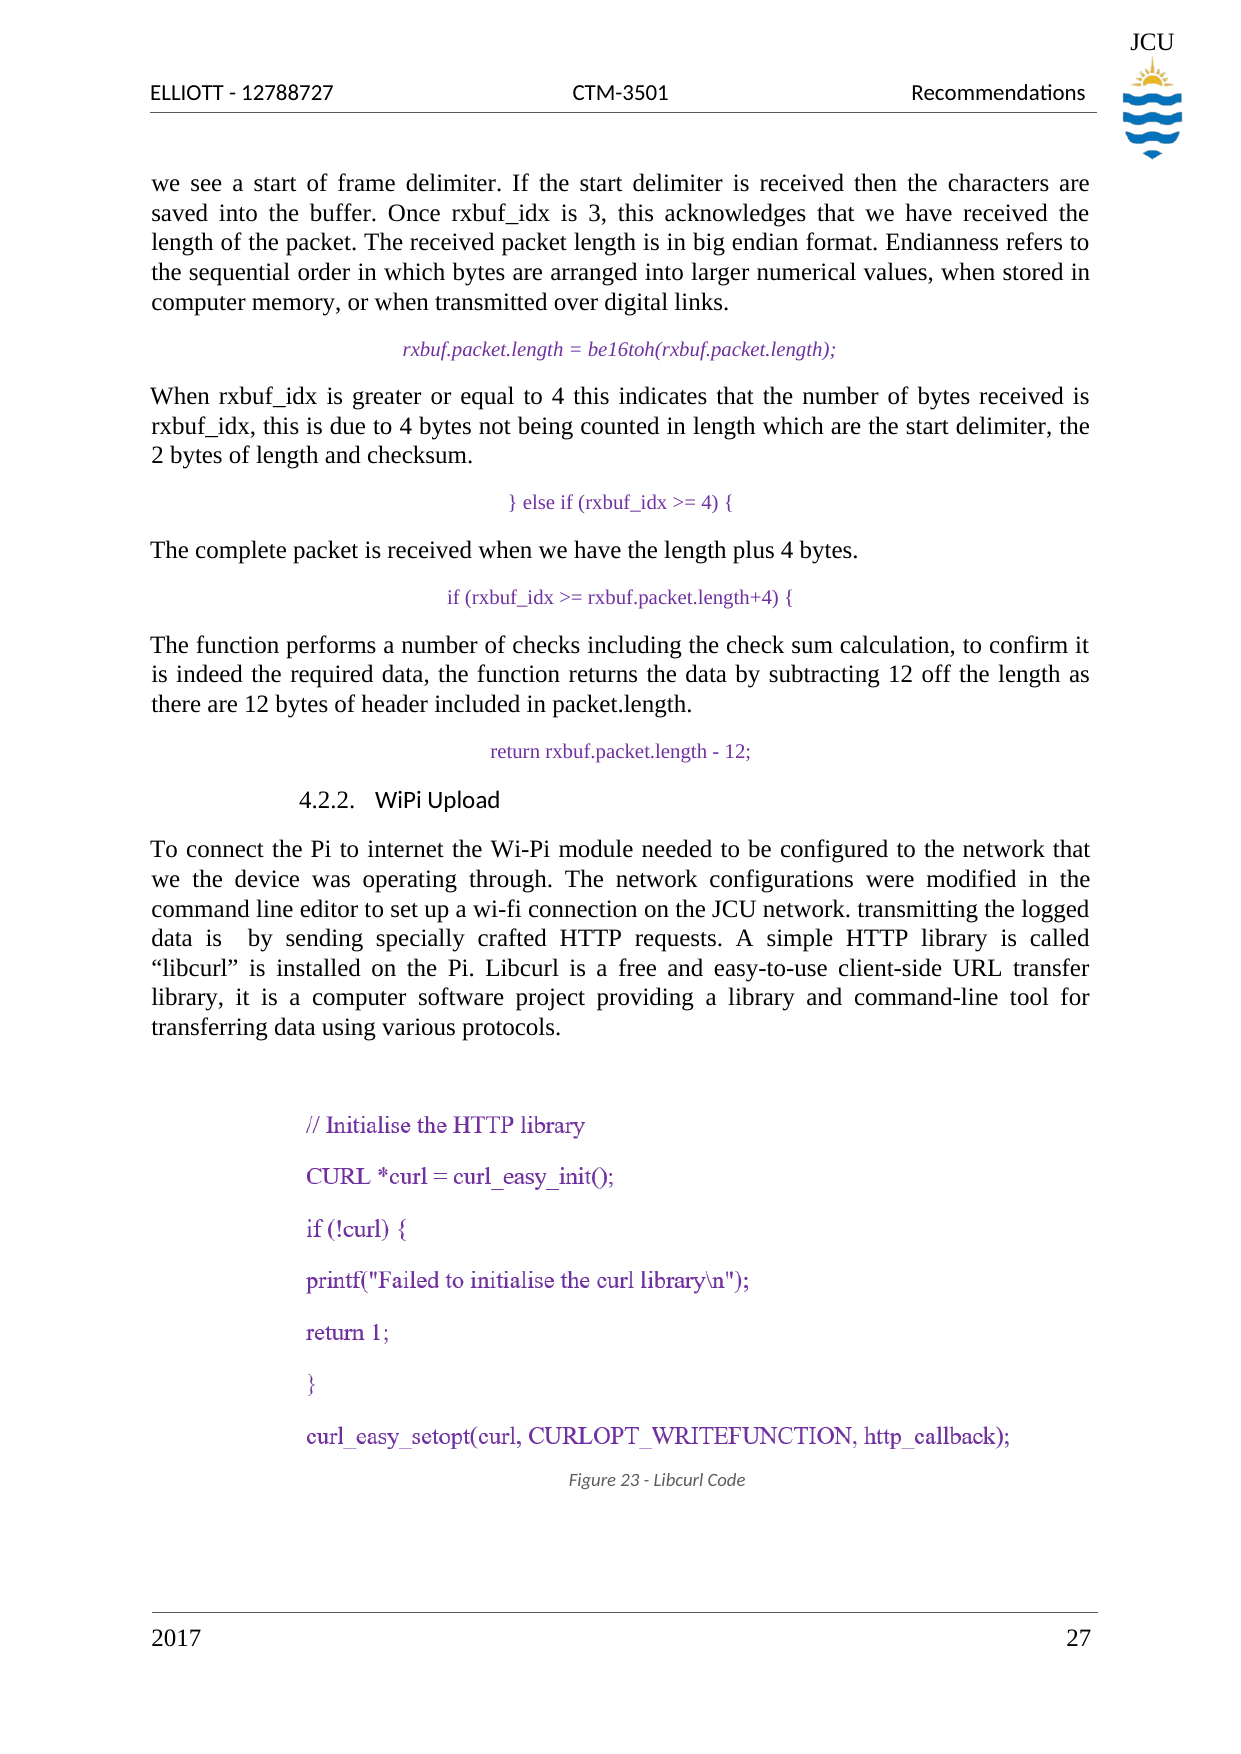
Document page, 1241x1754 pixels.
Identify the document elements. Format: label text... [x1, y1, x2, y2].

text When rxbuf_idx is greater or equal to 4 this indicates that the number of bytes received is rxbuf_idx, this is due to 4 bytes not being counted in length which are the start delimiter, the 2 bytes of length and checksum. [150, 381, 1091, 469]
text To connect the Pi to internet the Wi-Pi module needed to be configured to the network that we the device was operating through. The network configurations were modified in the command line editor to set up a wi-fi connection on the JCU network. transmitting the logged data is by sending specially crafted HTTP requests. A simple HTTP library is called “libcurl” is installed on the Pi. Libcurl is a free and easy-to-use client-side URL transfer library, it is a computer software project providing a library and command-line tool for transferring data using various protocols. [150, 834, 1091, 1041]
picture [1118, 53, 1188, 165]
picture [300, 1105, 1016, 1460]
text The complete packet is received when we have the length plus 4 bytes. [150, 535, 1091, 564]
text } else if (rxbuf_idx >= 4) { [150, 490, 1091, 514]
text return rxbuf.packet.length - 12; [150, 739, 1091, 763]
text rxbuf.packet.length = be16toh(rxbuf.packet.length); [150, 336, 1091, 361]
text if (rxbuf_idx >= rxbuf.packet.length+4) { [150, 585, 1091, 609]
subtitle WiPi Upload [299, 784, 1091, 814]
text The function performs a number of checks including the check sum calculation, to confirm it is indeed the required data, the function returns the data by subtracting 12 off the length as there are 12 bytes of header included in packet.length. [150, 630, 1091, 718]
